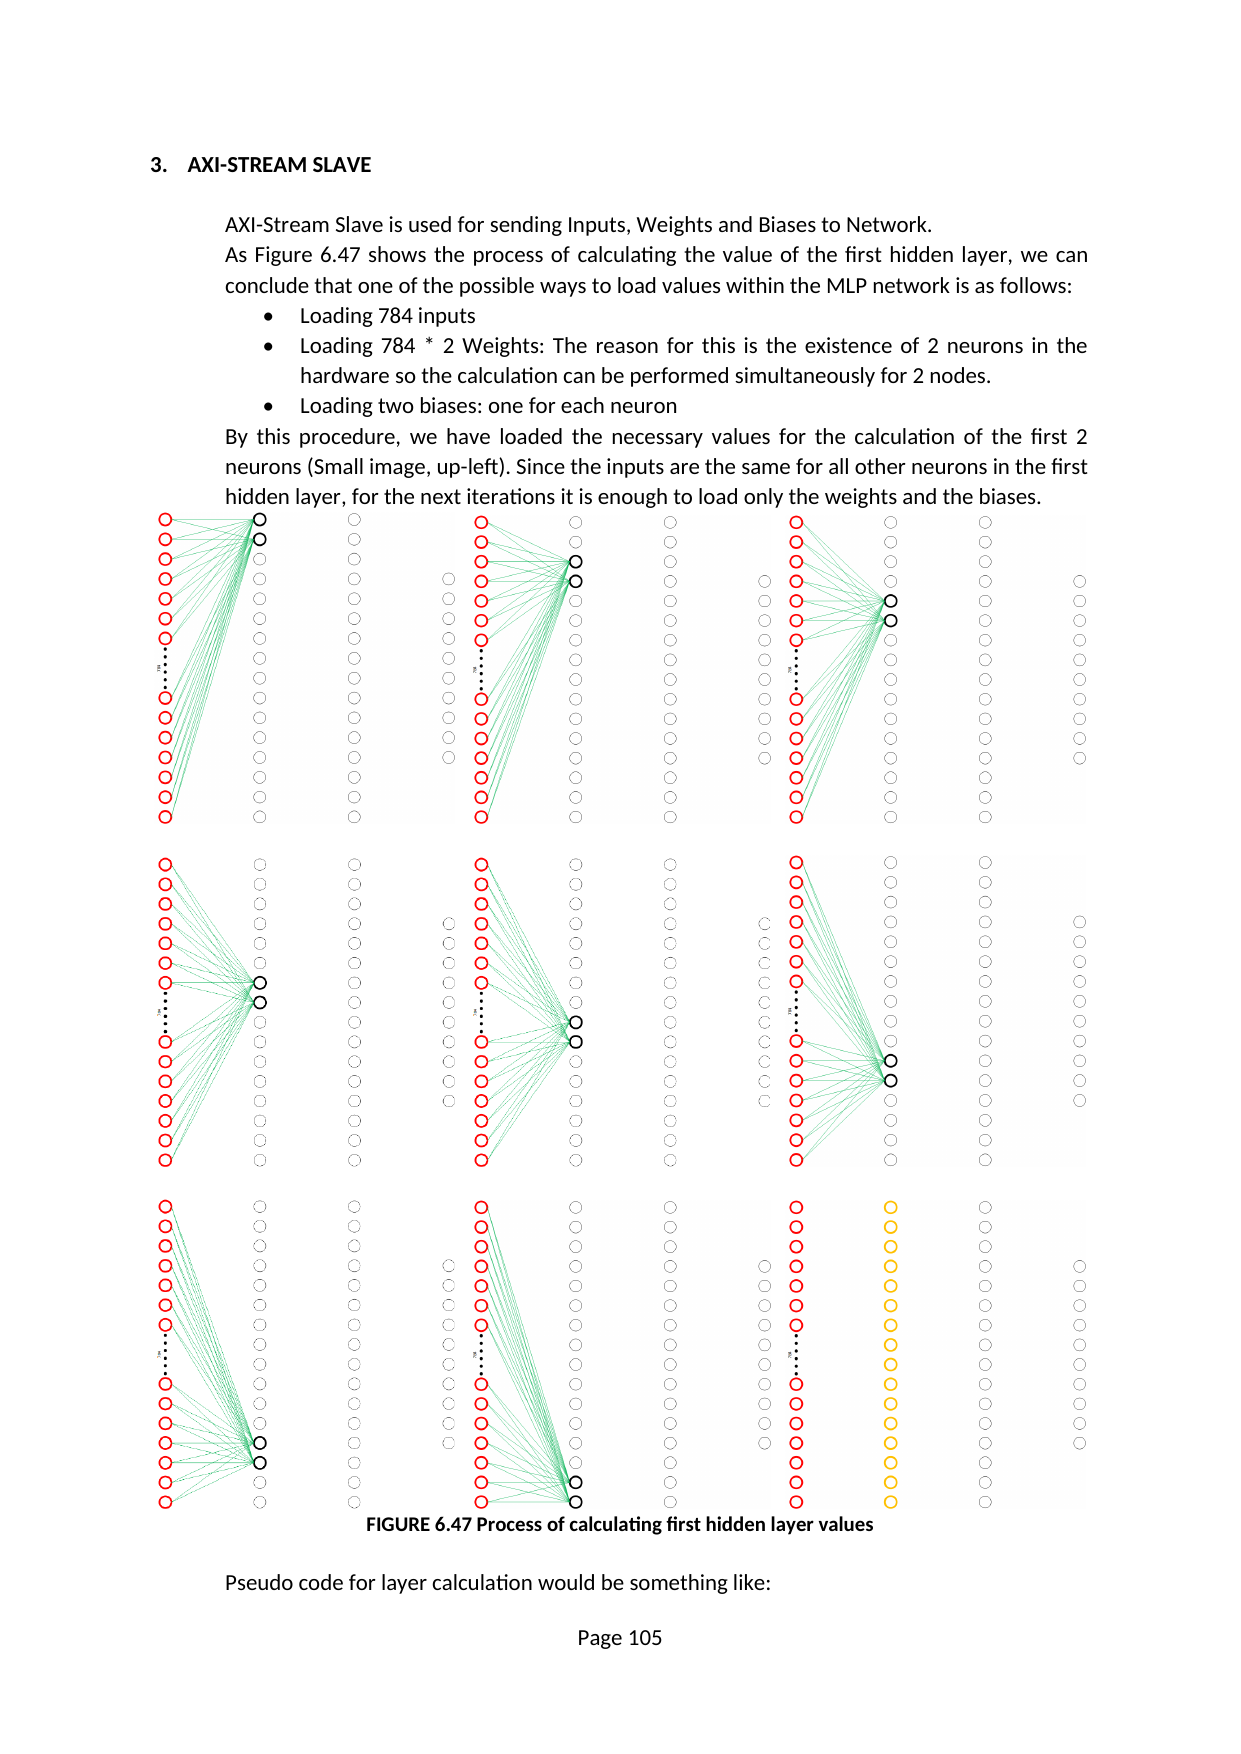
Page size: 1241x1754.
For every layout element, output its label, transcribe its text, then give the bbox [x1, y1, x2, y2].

picture [470, 515, 771, 824]
picture [785, 515, 1086, 824]
list Loading two biases: one for each neuron [262, 392, 1090, 420]
text Pseudo code for layer calculation would be something like: [150, 1568, 1090, 1597]
picture [154, 1199, 455, 1509]
list Loading 784 inputs [262, 301, 1090, 329]
list AXI-STREAM SLAVE [150, 150, 1090, 178]
picture [470, 857, 770, 1167]
text AXI-Stream Slave is used for sending Inputs, Weights and Biases to Network. [225, 210, 1090, 238]
picture [154, 857, 455, 1167]
picture [154, 512, 455, 824]
text By this procedure, we have loaded the necessary values for the calculation of the first 2 neurons (Small image, up-left). Since the inputs are the same for all other neurons in the first hidden layer, for the next iterations it is enough to load only the weights and the biases. [225, 422, 1090, 510]
text FIGURE 6.47 Process of calculating first hidden layer values [150, 1511, 1090, 1536]
text As Figure 6.47 shows the process of calculating the value of the first hidden layer, we can conclude that one of the possible ways to load values within the MLP network is as follows: [225, 241, 1090, 299]
picture [785, 855, 1086, 1167]
picture [470, 1200, 771, 1509]
picture [785, 1200, 1086, 1509]
list Loading 784 * 2 Weights: The reason for this is the existence of 2 neurons in the hardware so the calculation can be performed simultaneously for 2 nodes. [262, 331, 1090, 389]
